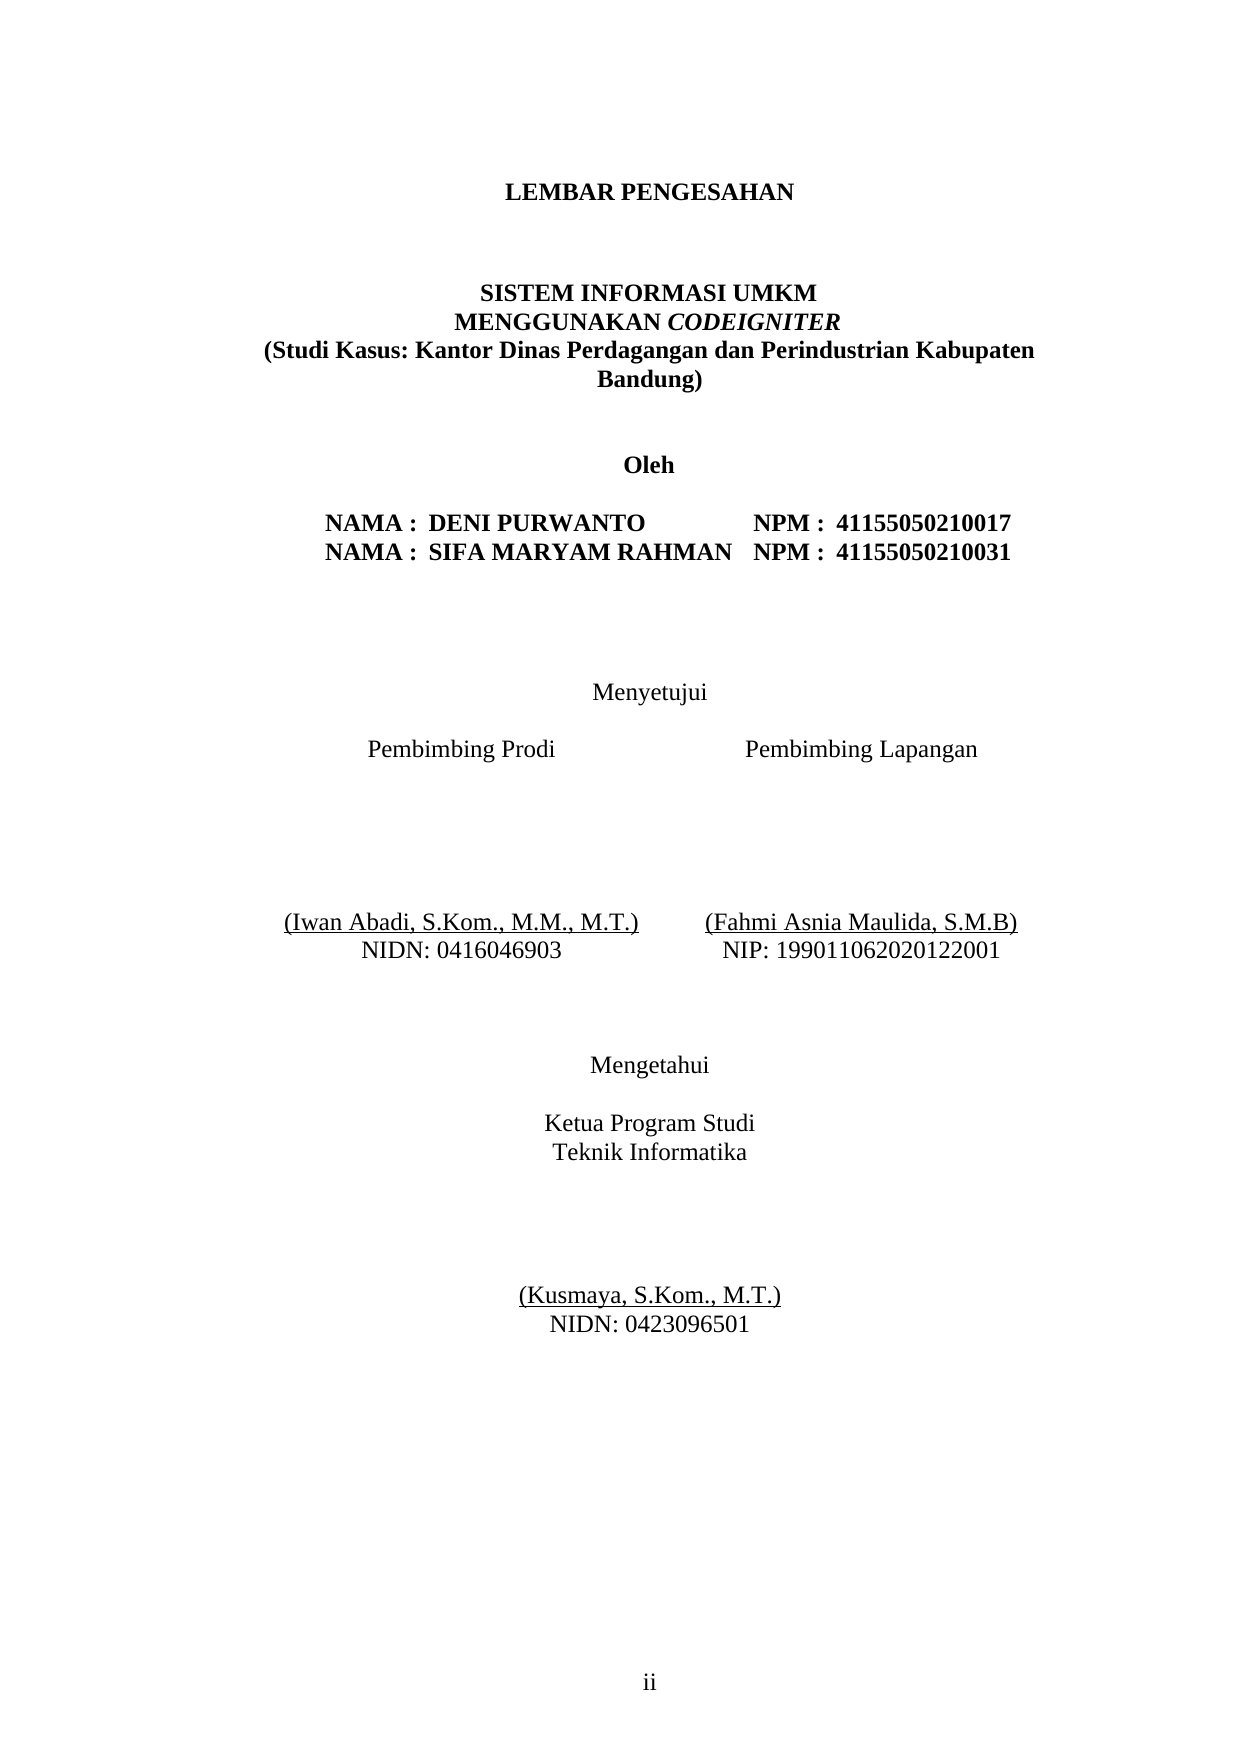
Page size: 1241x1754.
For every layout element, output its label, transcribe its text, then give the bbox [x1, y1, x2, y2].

text MENGGUNAKAN CODEIGNITER [236, 307, 1061, 335]
text NAMA : SIFA MARYAM RAHMAN NPM : 41155050210031 [236, 537, 1061, 565]
text Mengetahui [236, 1051, 1063, 1079]
text (Studi Kasus: Kantor Dinas Perdagangan dan Perindustrian Kabupaten Bandung) [236, 335, 1063, 393]
text Ketua Program Studi [236, 1108, 1063, 1137]
text (Kusmaya, S.Kom., M.T.) [236, 1281, 1063, 1309]
text (Iwan Abadi, S.Kom., M.M., M.T.) (Fahmi Asnia Maulida, S.M.B) [236, 907, 1063, 936]
text NIDN: 0423096501 [236, 1309, 1063, 1338]
text LEMBAR PENGESAHAN [236, 177, 1063, 206]
text Menyetujui [236, 677, 1063, 706]
text SISTEM INFORMASI UMKM [236, 278, 1061, 307]
text Oleh [236, 450, 1061, 479]
text Pembimbing Prodi Pembimbing Lapangan [236, 734, 1063, 763]
text Teknik Informatika [236, 1137, 1063, 1166]
text NIDN: 0416046903 NIP: 199011062020122001 [236, 936, 1063, 964]
text NAMA : DENI PURWANTO NPM : 41155050210017 [236, 508, 1061, 537]
